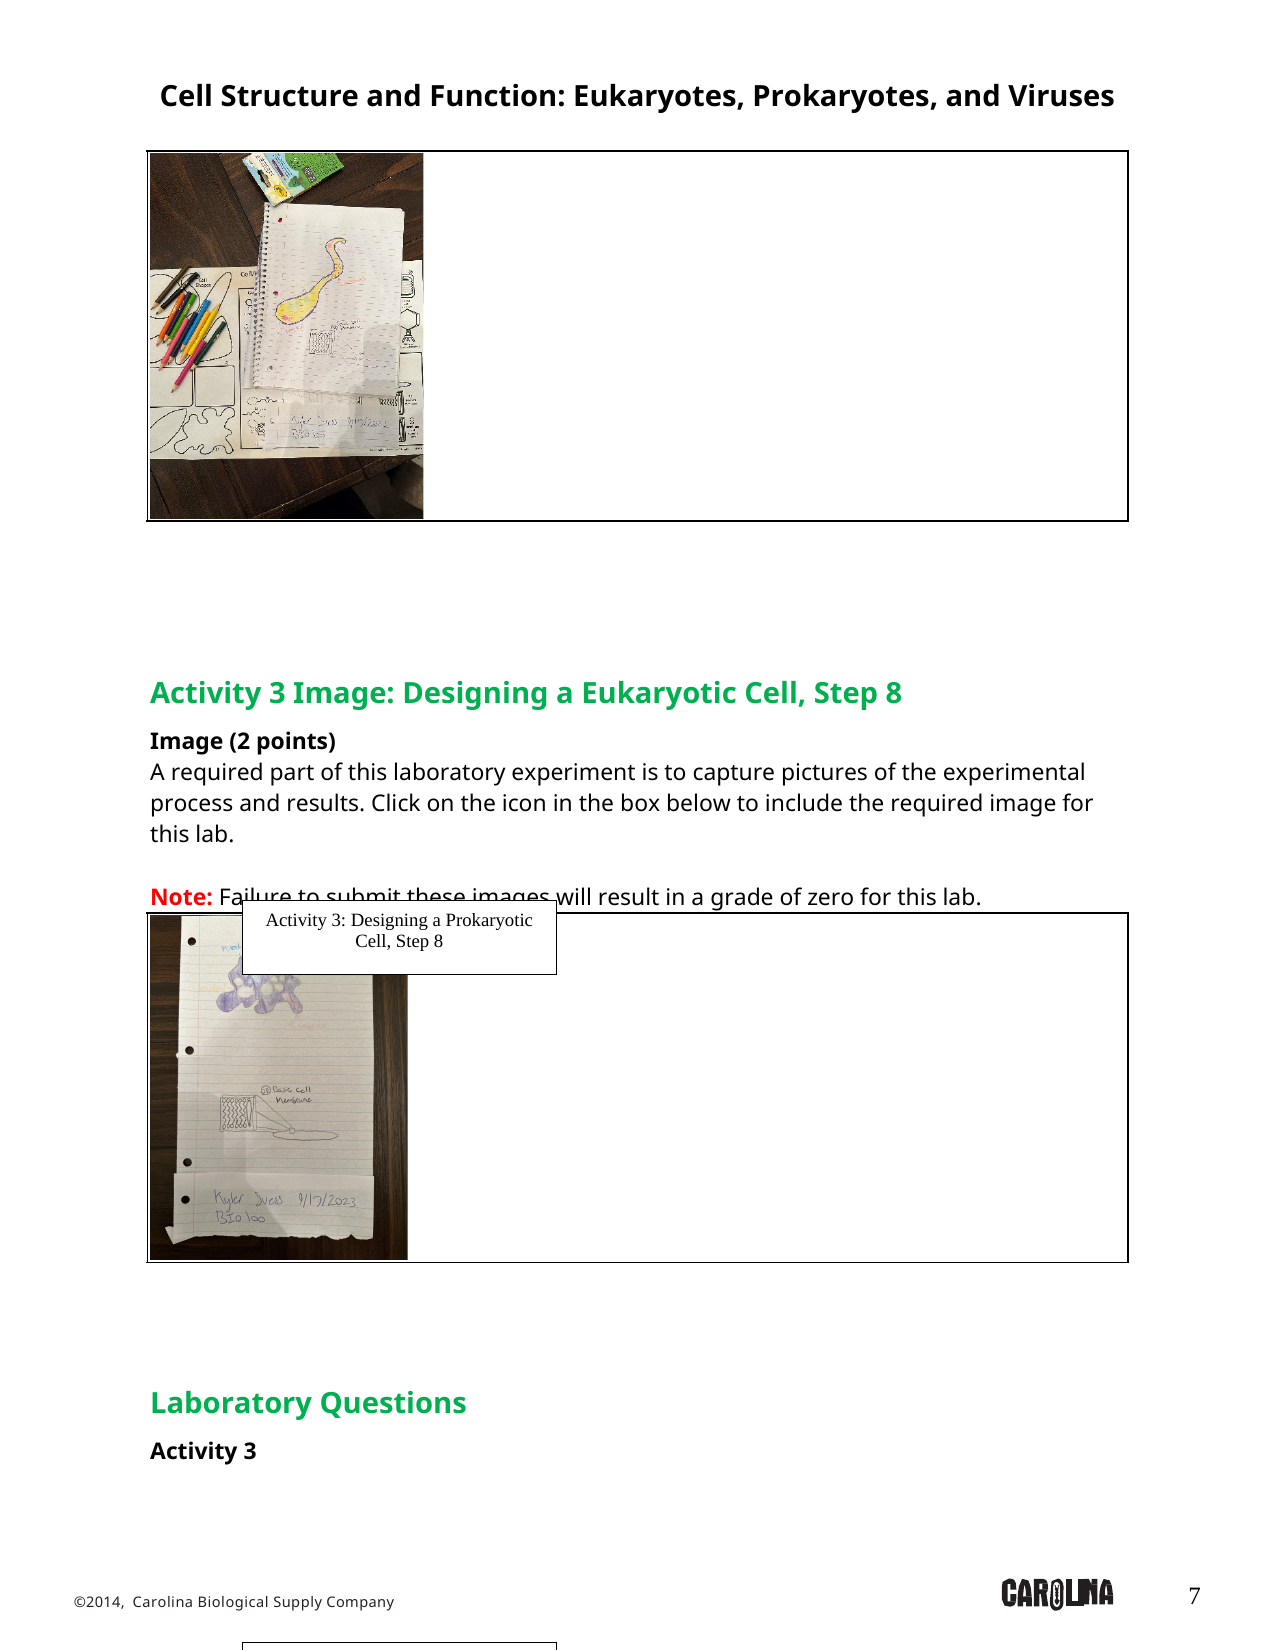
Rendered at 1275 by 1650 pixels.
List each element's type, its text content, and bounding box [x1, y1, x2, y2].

picture [150, 915, 408, 1260]
text A required part of this laboratory experiment is to capture pictures of the experimental process and results. Click on the icon in the box below to include the required image for this lab. [150, 756, 1125, 850]
subtitle Image (2 points) [150, 725, 1125, 756]
text Activity 3 Image: Designing a Eukaryotic Cell, Step 8 [150, 672, 1125, 712]
text Note: Failure to submit these images will result in a grade of zero for this lab. [150, 881, 1125, 912]
text Activity 3 [150, 1435, 1125, 1466]
picture [150, 153, 424, 519]
text Laboratory Questions [150, 1383, 1125, 1422]
